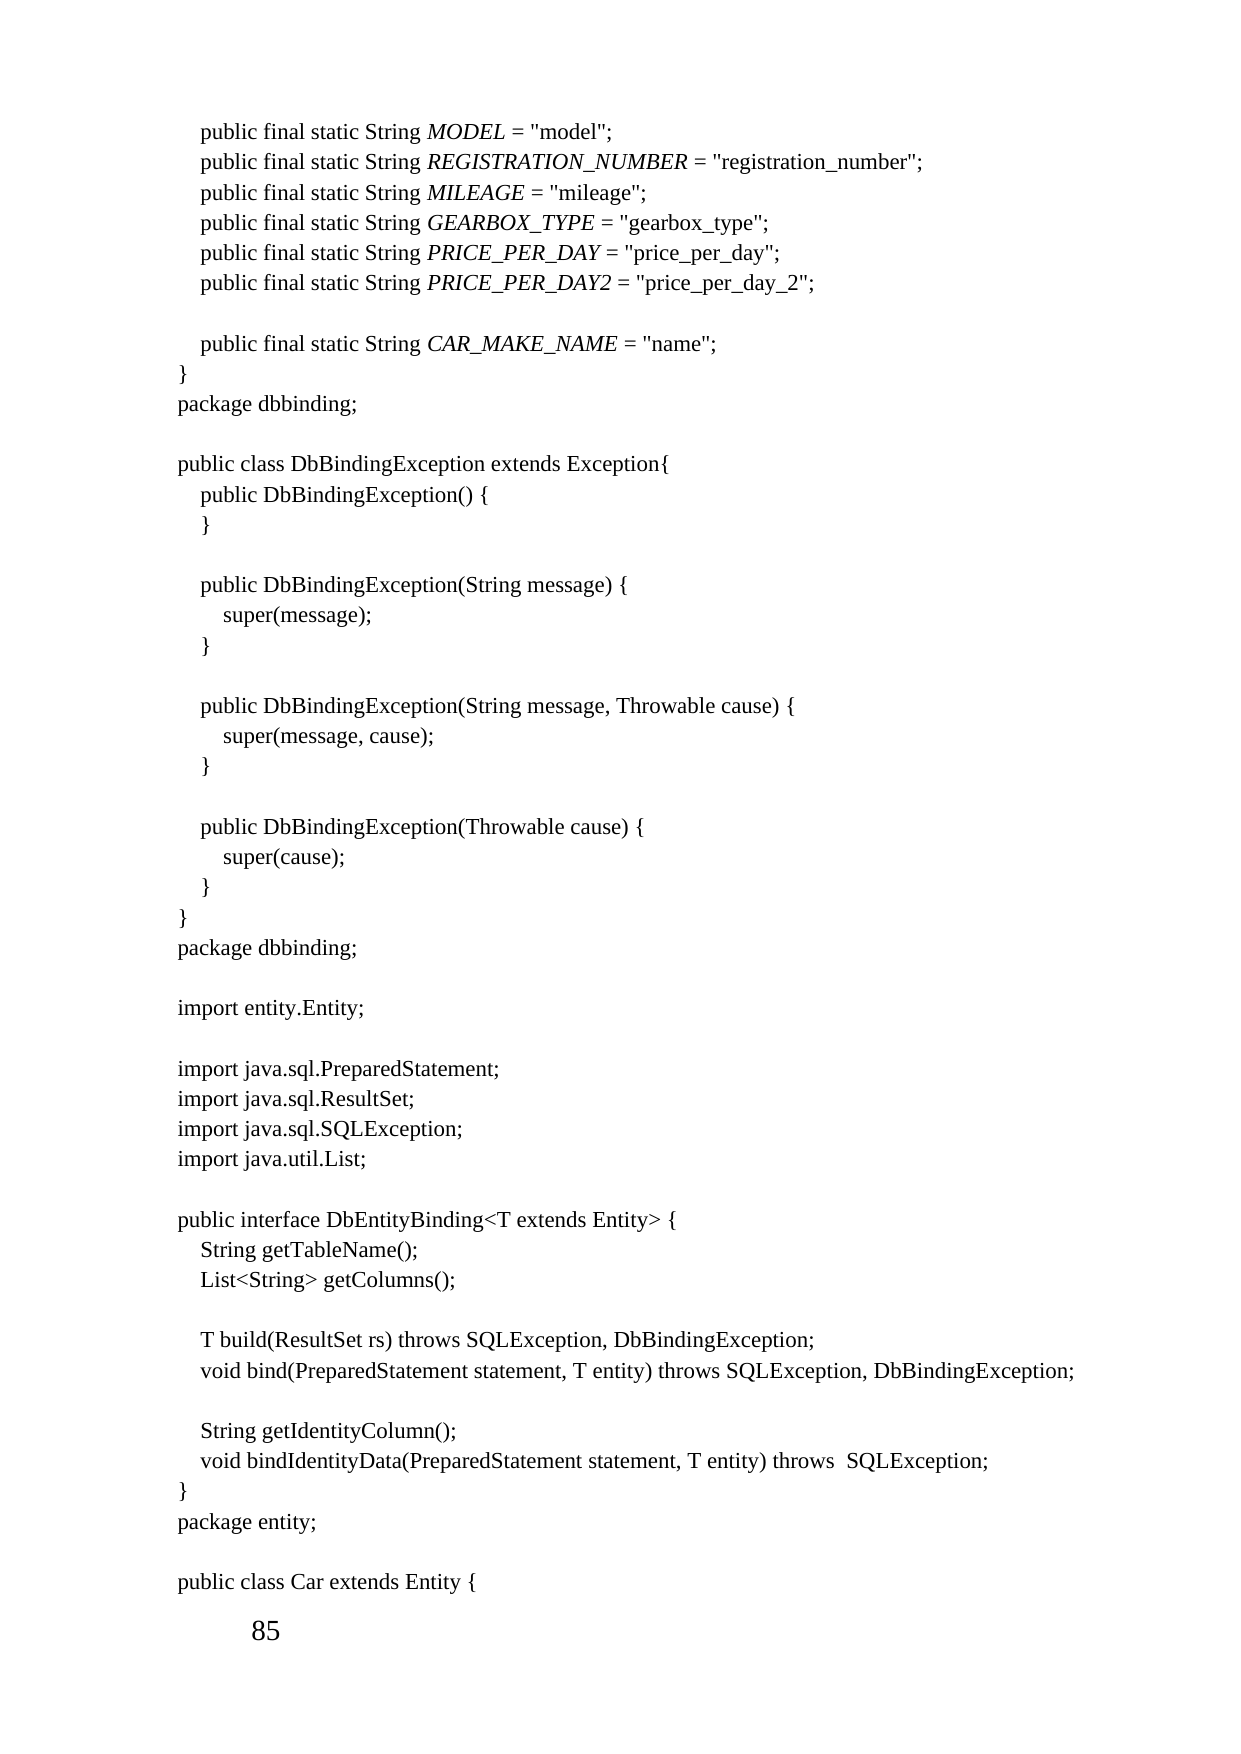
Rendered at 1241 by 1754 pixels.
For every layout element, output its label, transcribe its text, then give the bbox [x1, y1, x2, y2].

text package dbbinding; public class DbBindingException extends Exception{ public DbBindingException() { } public DbBindingException(String message) { super(message); } public DbBindingException(String message, Throwable cause) { super(message, cause); } public DbBindingException(Throwable cause) { super(cause); } } [177, 390, 1152, 930]
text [177, 1508, 1152, 1594]
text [177, 118, 1152, 386]
text package dbbinding; import entity.Entity; import java.sql.PreparedStatement; import java.sql.ResultSet; import java.sql.SQLException; import java.util.List; public interface DbEntityBinding<T extends Entity> { String getTableName(); List<String> getColumns(); T build(ResultSet rs) throws SQLException, DbBindingException; void bind(PreparedStatement statement, T entity) throws SQLException, DbBindingException; String getIdentityColumn(); void bindIdentityData(PreparedStatement statement, T entity) throws SQLException; } [177, 934, 1152, 1504]
